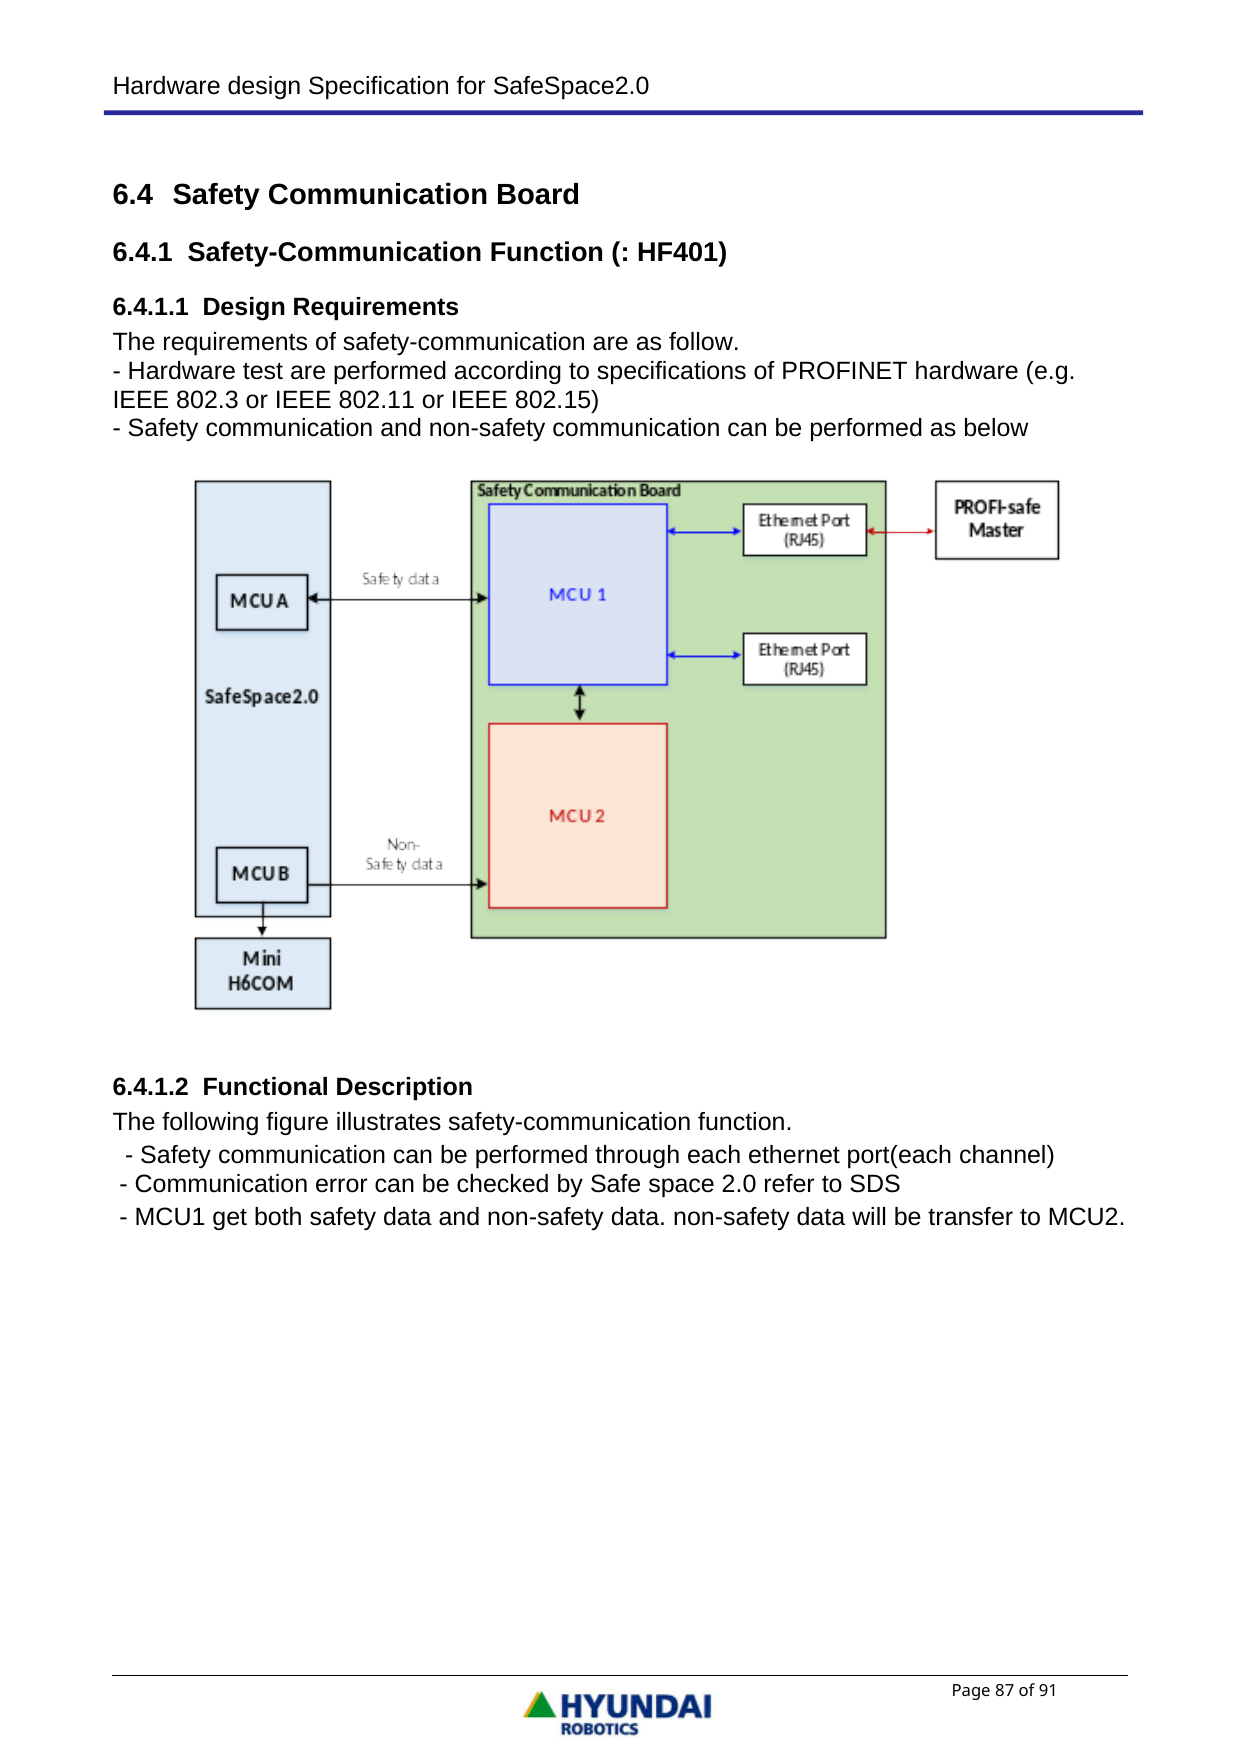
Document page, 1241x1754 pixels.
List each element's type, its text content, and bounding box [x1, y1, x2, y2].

subtitle Design Requirements [112, 292, 1128, 321]
subtitle Safety-Communication Function (: HF401) [112, 236, 1128, 267]
text - Safety communication can be performed through each ethernet port(each channel) [112, 1140, 1128, 1169]
text - MCU1 get both safety data and non-safety data. non-safety data will be transfer to MCU2. [112, 1202, 1128, 1231]
subtitle Functional Description [112, 1072, 1128, 1101]
picture [520, 1683, 721, 1739]
text The requirements of safety-communication are as follow. [112, 327, 1128, 356]
text - Communication error can be checked by Safe space 2.0 refer to SDS [112, 1169, 1128, 1198]
text - Safety communication and non-safety communication can be performed as below [112, 413, 1128, 442]
subtitle Safety Communication Board [112, 177, 1128, 211]
text - Hardware test are performed according to specifications of PROFINET hardware (e.g. IEEE 802.3 or IEEE 802.11 or IEEE 802.15) [112, 356, 1128, 413]
text The following figure illustrates safety-communication function. [112, 1107, 1128, 1136]
